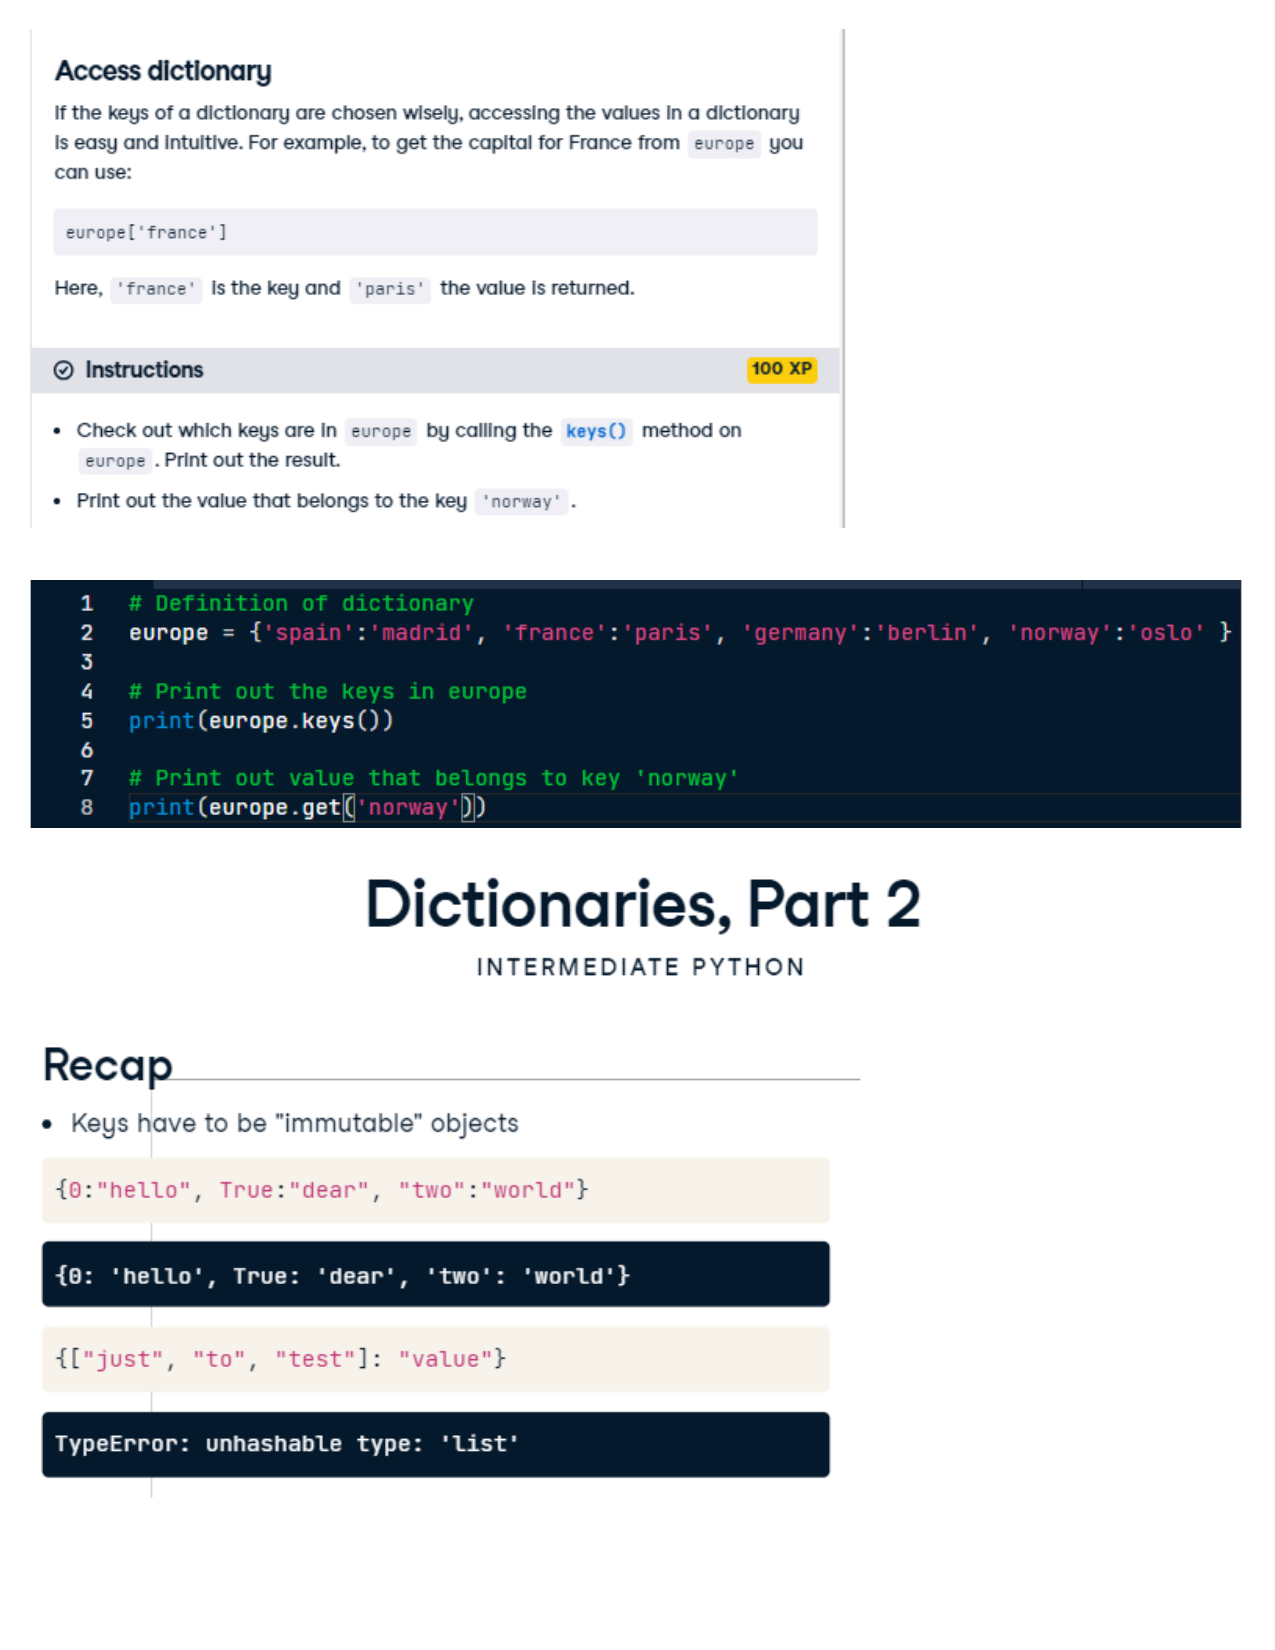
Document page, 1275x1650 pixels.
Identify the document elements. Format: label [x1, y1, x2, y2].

picture [29, 580, 1241, 827]
picture [29, 1043, 861, 1497]
picture [29, 29, 846, 528]
picture [304, 839, 983, 993]
